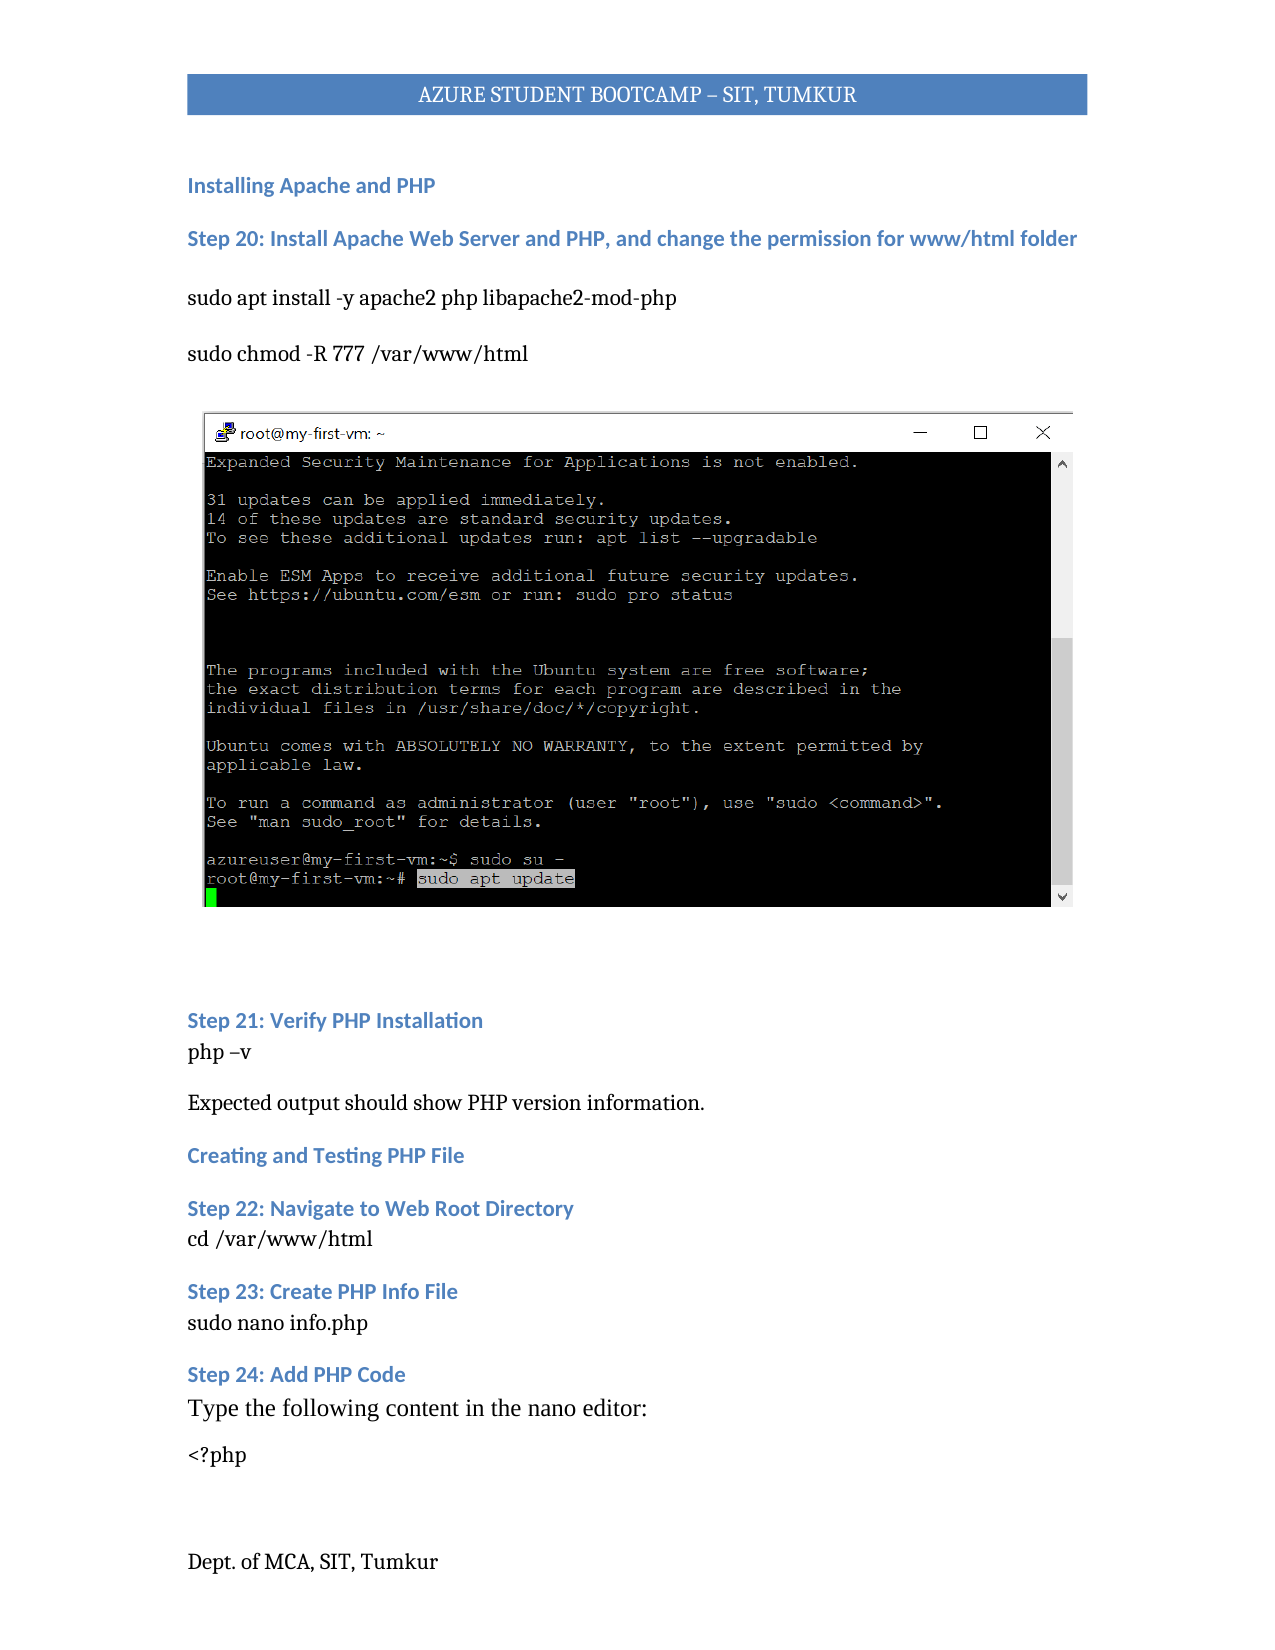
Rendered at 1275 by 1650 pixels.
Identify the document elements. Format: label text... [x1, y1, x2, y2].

text sudo nano info.php [187, 1309, 1087, 1336]
subtitle Step 24: Add PHP Code [187, 1360, 1087, 1388]
subtitle Installing Apache and PHP [187, 171, 1087, 199]
text Type the following content in the nano editor: [187, 1393, 1087, 1421]
subtitle Step 22: Navigate to Web Root Directory [187, 1194, 1087, 1222]
subtitle Step 21: Verify PHP Installation [187, 1007, 1087, 1035]
text sudo apt install -y apache2 php libapache2-mod-php [187, 285, 1087, 312]
subtitle Step 23: Create PHP Info File [187, 1277, 1087, 1305]
text cd /var/www/html [187, 1226, 1087, 1252]
text <?php [187, 1442, 1087, 1468]
subtitle Creating and Testing PHP File [187, 1141, 1087, 1169]
text Expected output should show PHP version information. [187, 1090, 1087, 1116]
subtitle Step 20: Install Apache Web Server and PHP, and change the permission for www/html folder [187, 224, 1087, 252]
picture [202, 411, 1073, 907]
text sudo chmod -R 777 /var/www/html [187, 341, 1087, 367]
text php –v [187, 1039, 1087, 1065]
